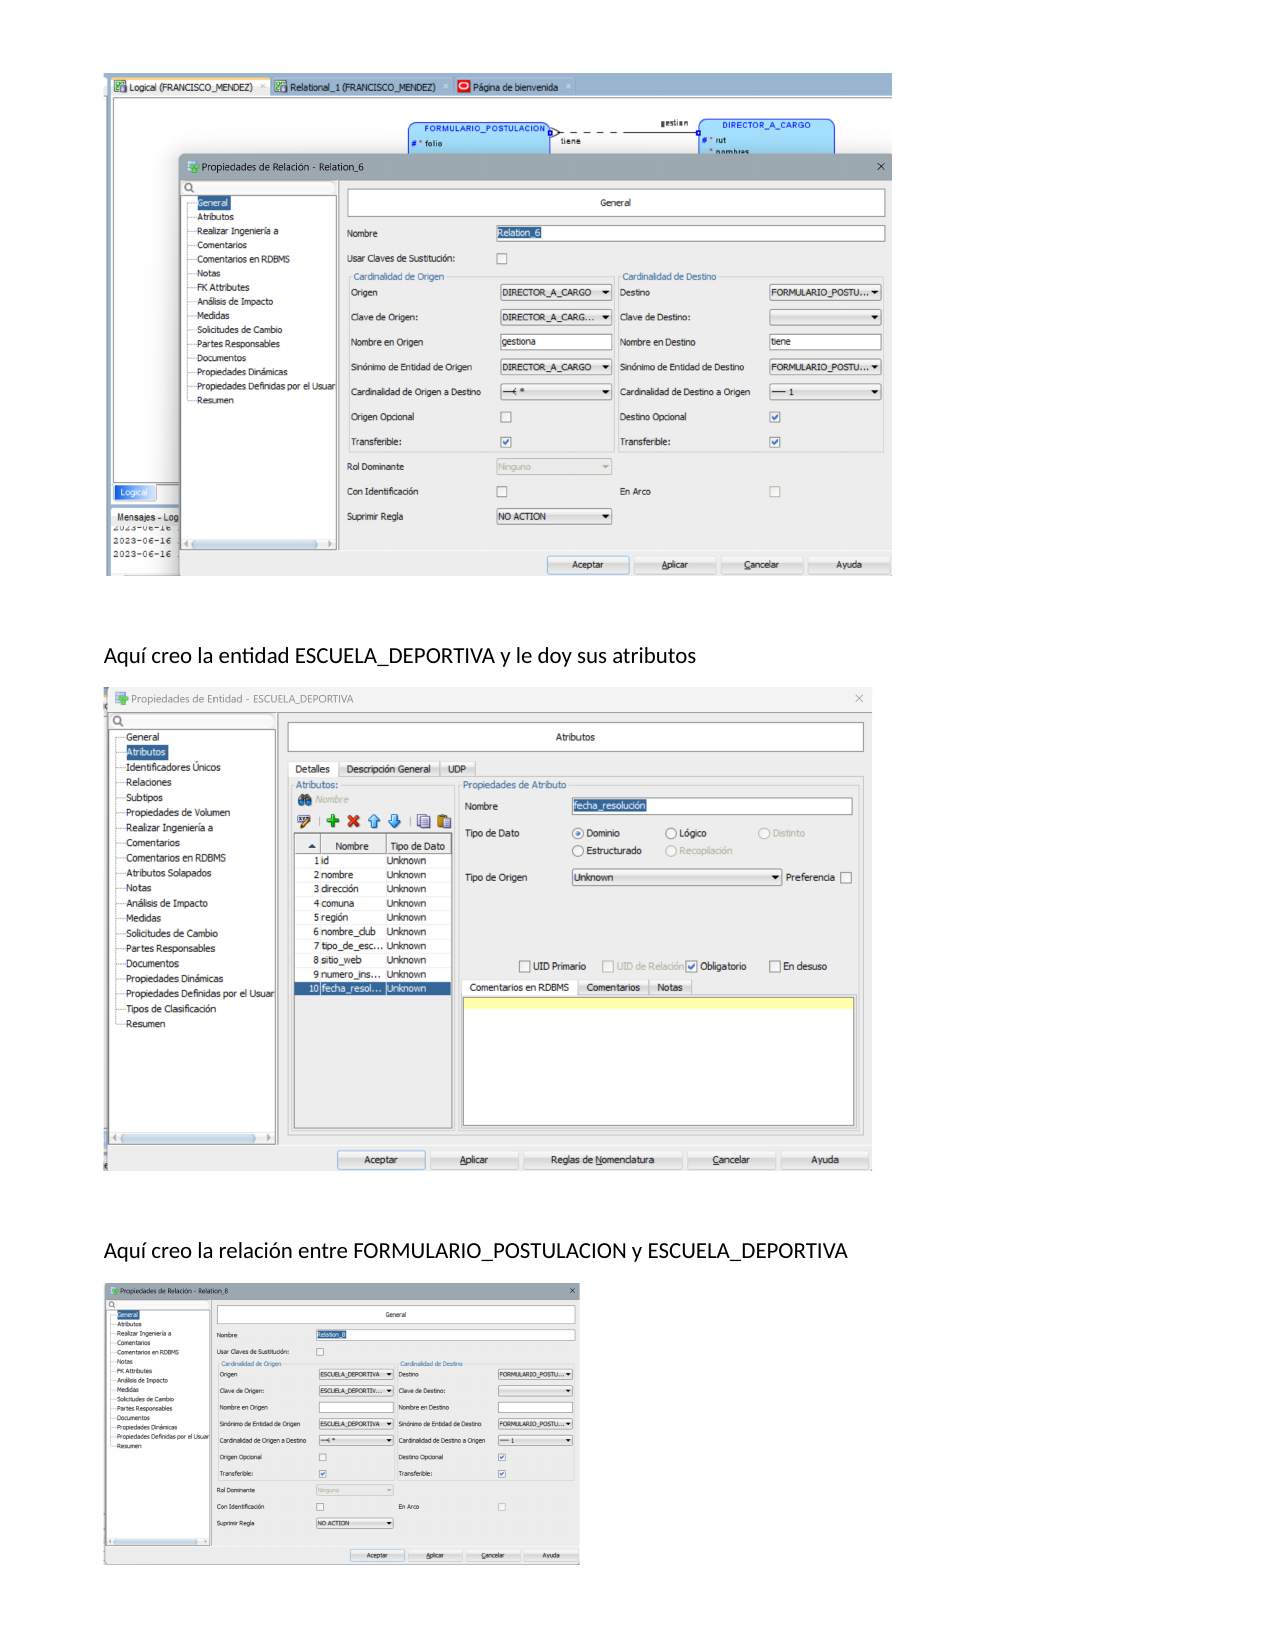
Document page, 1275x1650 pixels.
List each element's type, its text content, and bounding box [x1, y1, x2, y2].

picture [103, 687, 873, 1171]
text Aquí creo la entidad ESCUELA_DEPORTIVA y le doy sus atributos [103, 641, 1226, 669]
text Aquí creo la relación entre FORMULARIO_POSTULACION y ESCUELA_DEPORTIVA [103, 1236, 1226, 1264]
picture [103, 1283, 580, 1565]
picture [103, 73, 892, 576]
